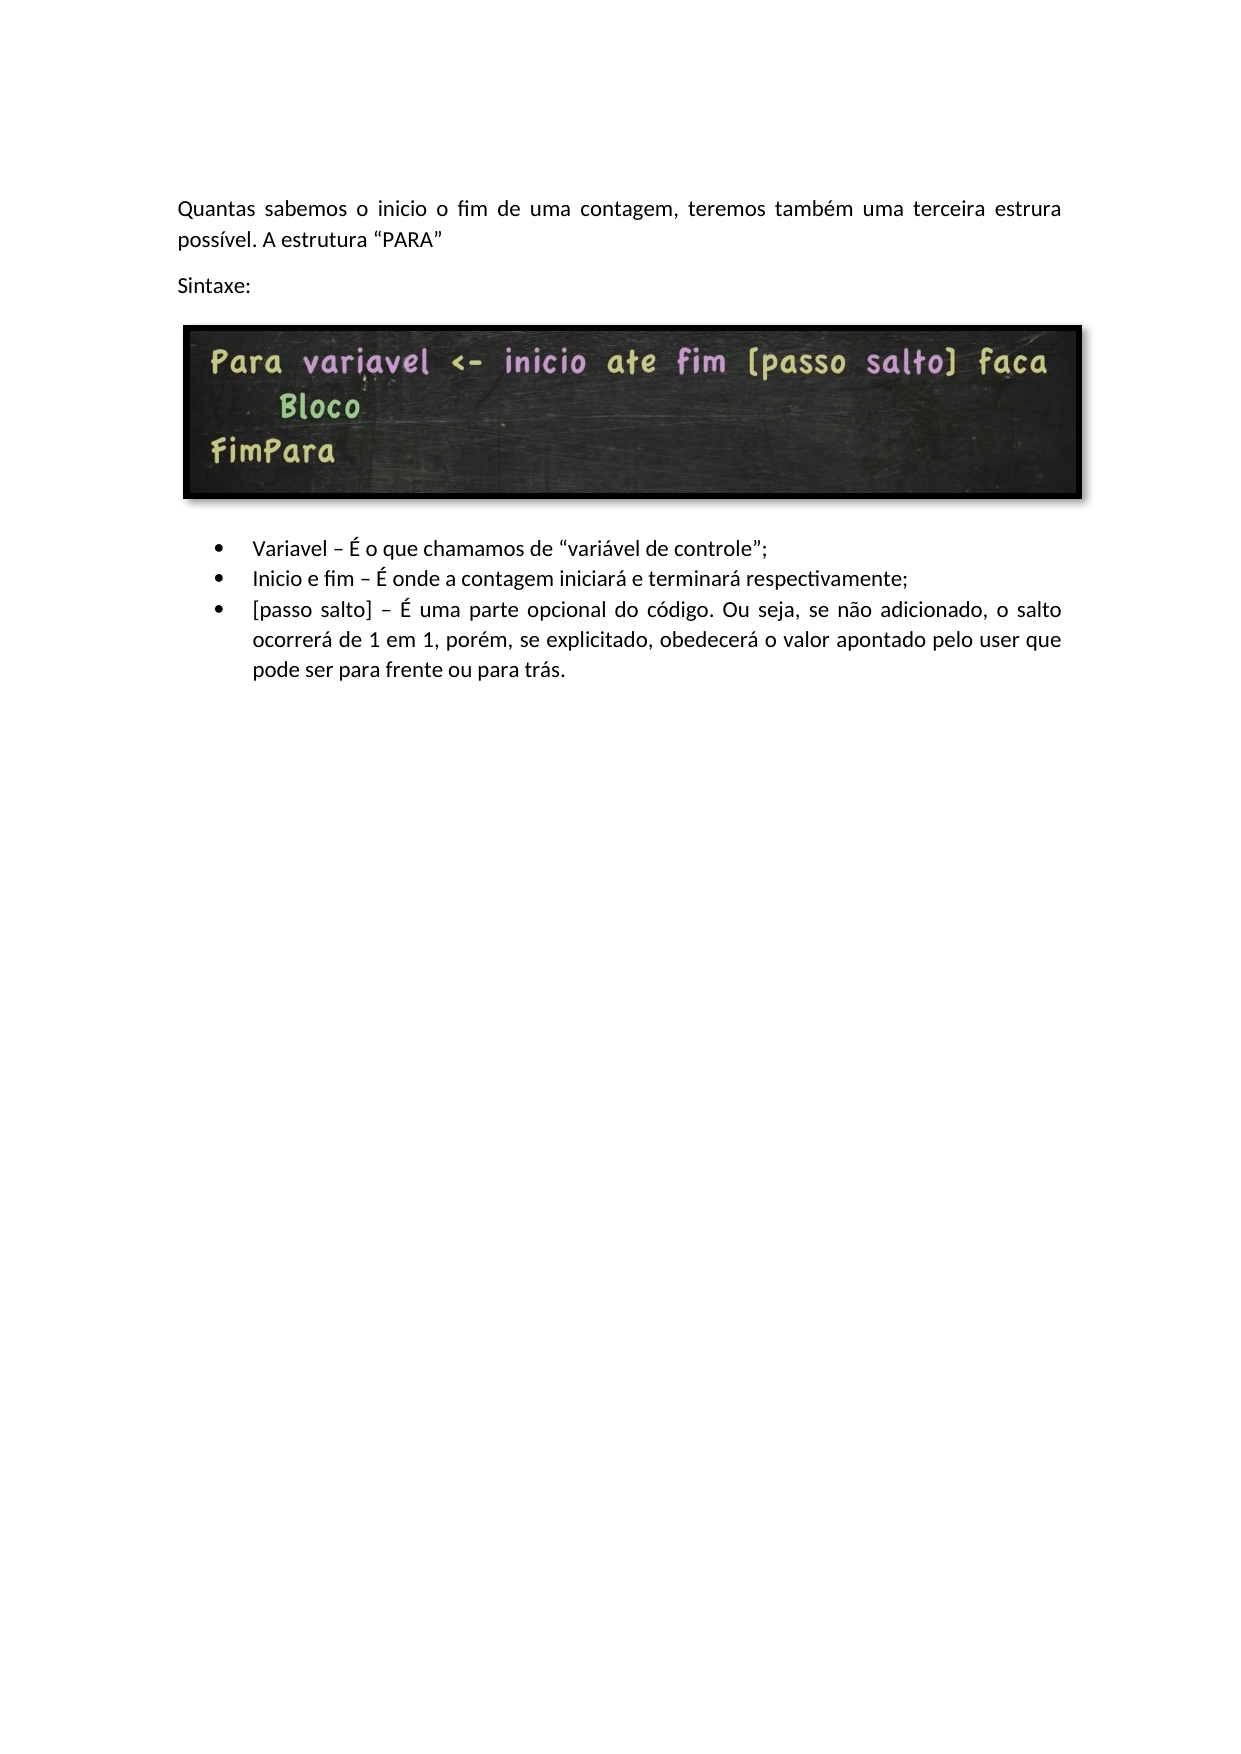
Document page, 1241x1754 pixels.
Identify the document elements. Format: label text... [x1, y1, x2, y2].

text Sintaxe: [177, 272, 1063, 299]
picture [190, 331, 1076, 493]
text Quantas sabemos o inicio o fim de uma contagem, teremos também uma terceira estrura possível. A estrutura “PARA” [177, 194, 1063, 253]
list Variavel – É o que chamamos de “variável de controle”; [215, 534, 1063, 562]
list [passo salto] – É uma parte opcional do código. Ou seja, se não adicionado, o salto ocorrerá de 1 em 1, porém, se explicitado, obedecerá o valor apontado pelo user que pode ser para frente ou para trás. [215, 595, 1063, 683]
list Inicio e fim – É onde a contagem iniciará e terminará respectivamente; [215, 564, 1063, 592]
